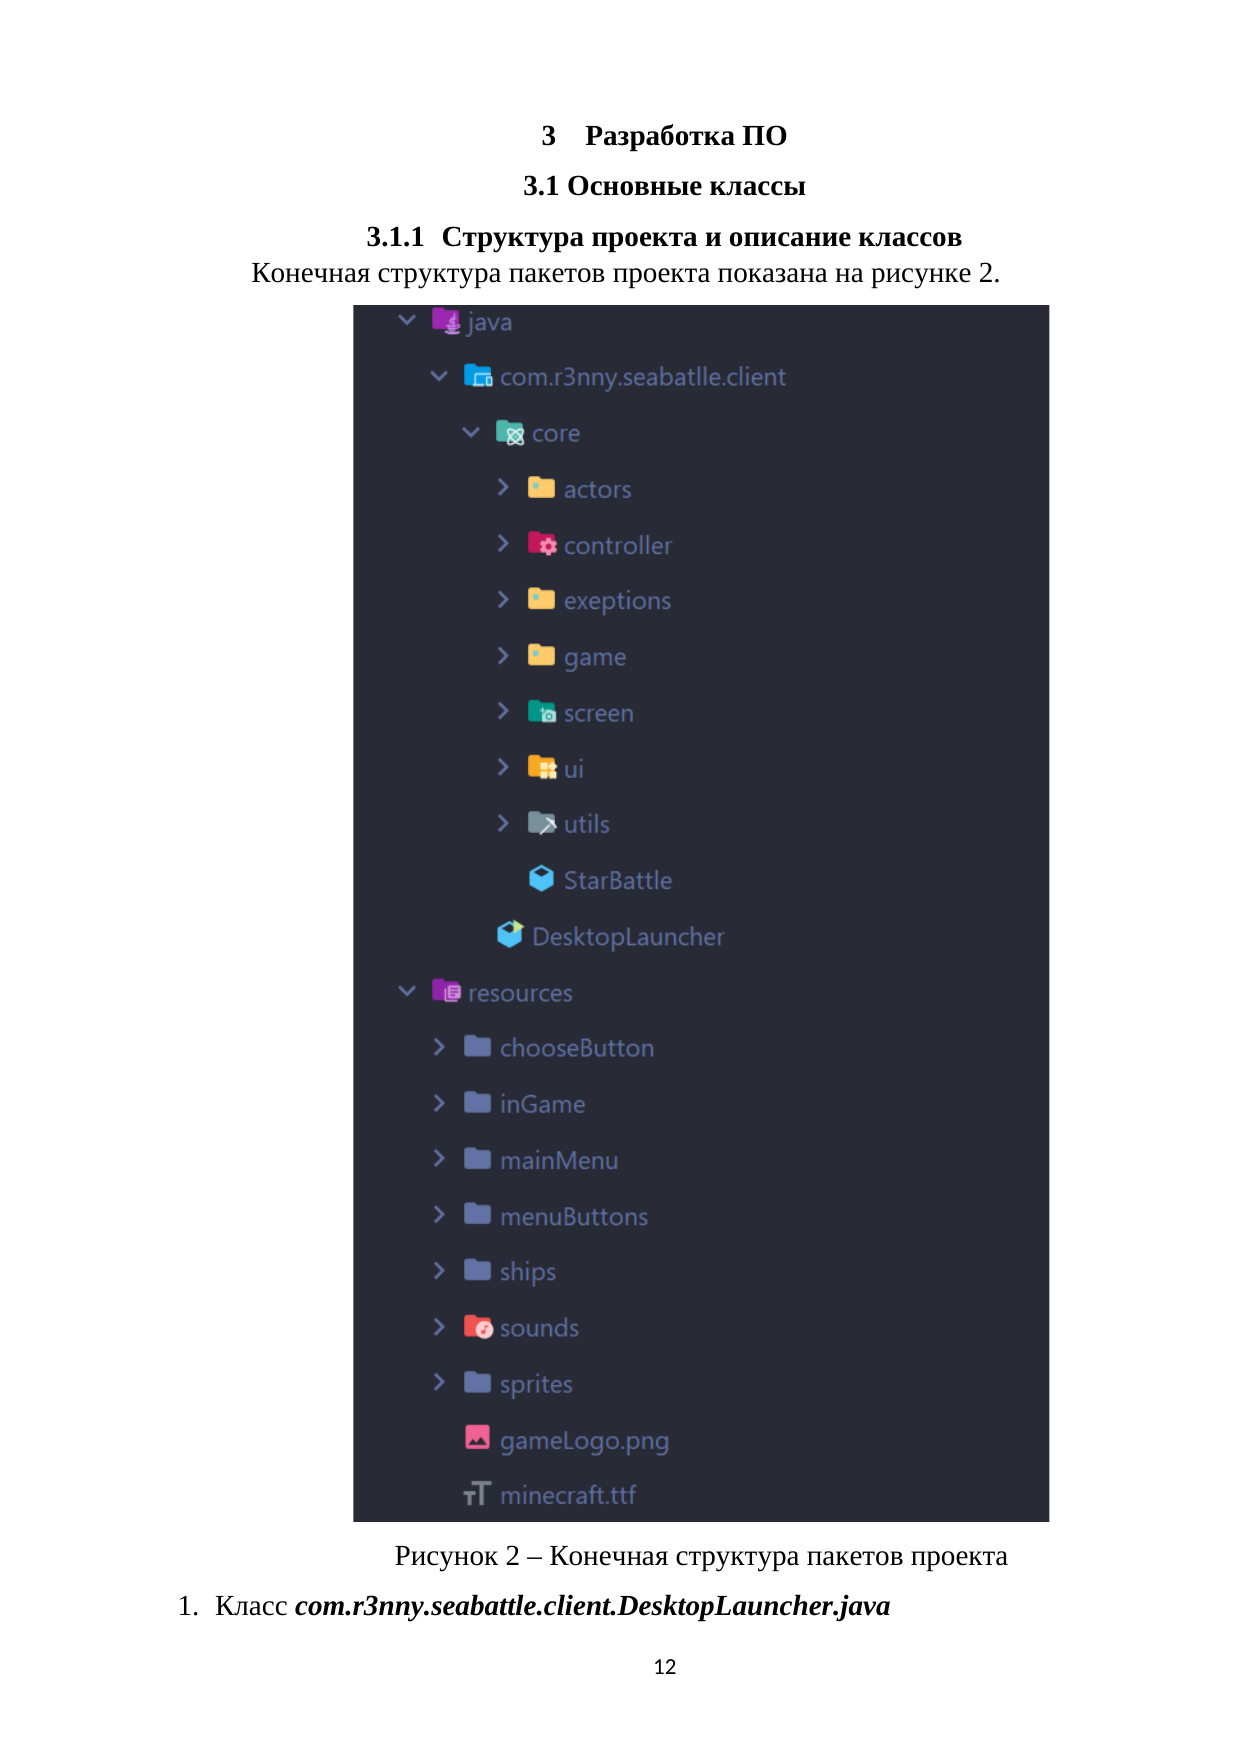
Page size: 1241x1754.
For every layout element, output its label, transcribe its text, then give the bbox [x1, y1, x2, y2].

list Класс com.r3nny.seabattle.client.DesktopLauncher.java [177, 1588, 1152, 1622]
picture [353, 305, 1050, 1522]
subtitle Структура проекта и описание классов [177, 219, 1152, 252]
subtitle Разработка ПО [177, 118, 1152, 152]
text Рисунок 2 – Конечная структура пакетов проекта [177, 1538, 1152, 1572]
text Конечная структура пакетов проекта показана на рисунке 2. [177, 255, 1152, 288]
subtitle Основные классы [177, 168, 1152, 202]
